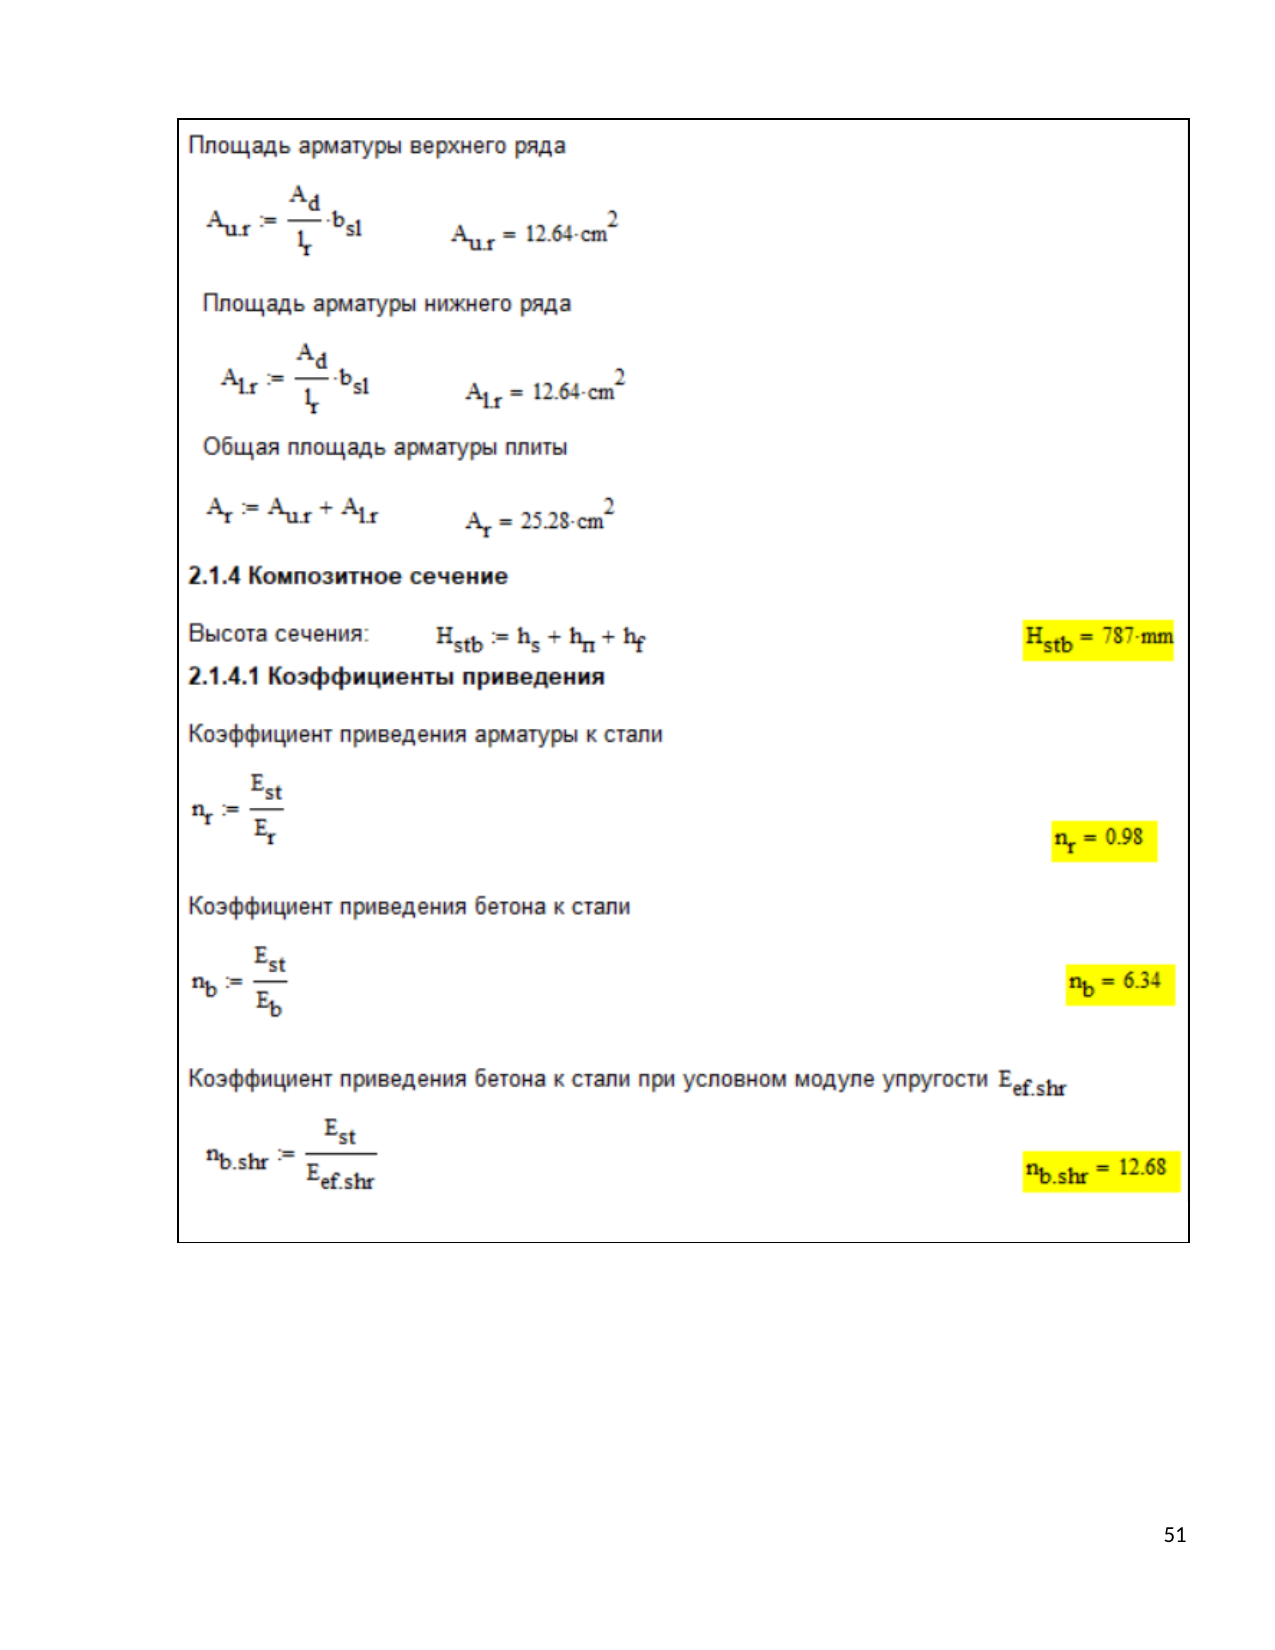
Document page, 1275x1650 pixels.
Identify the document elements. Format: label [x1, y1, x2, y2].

picture [179, 120, 1188, 1202]
